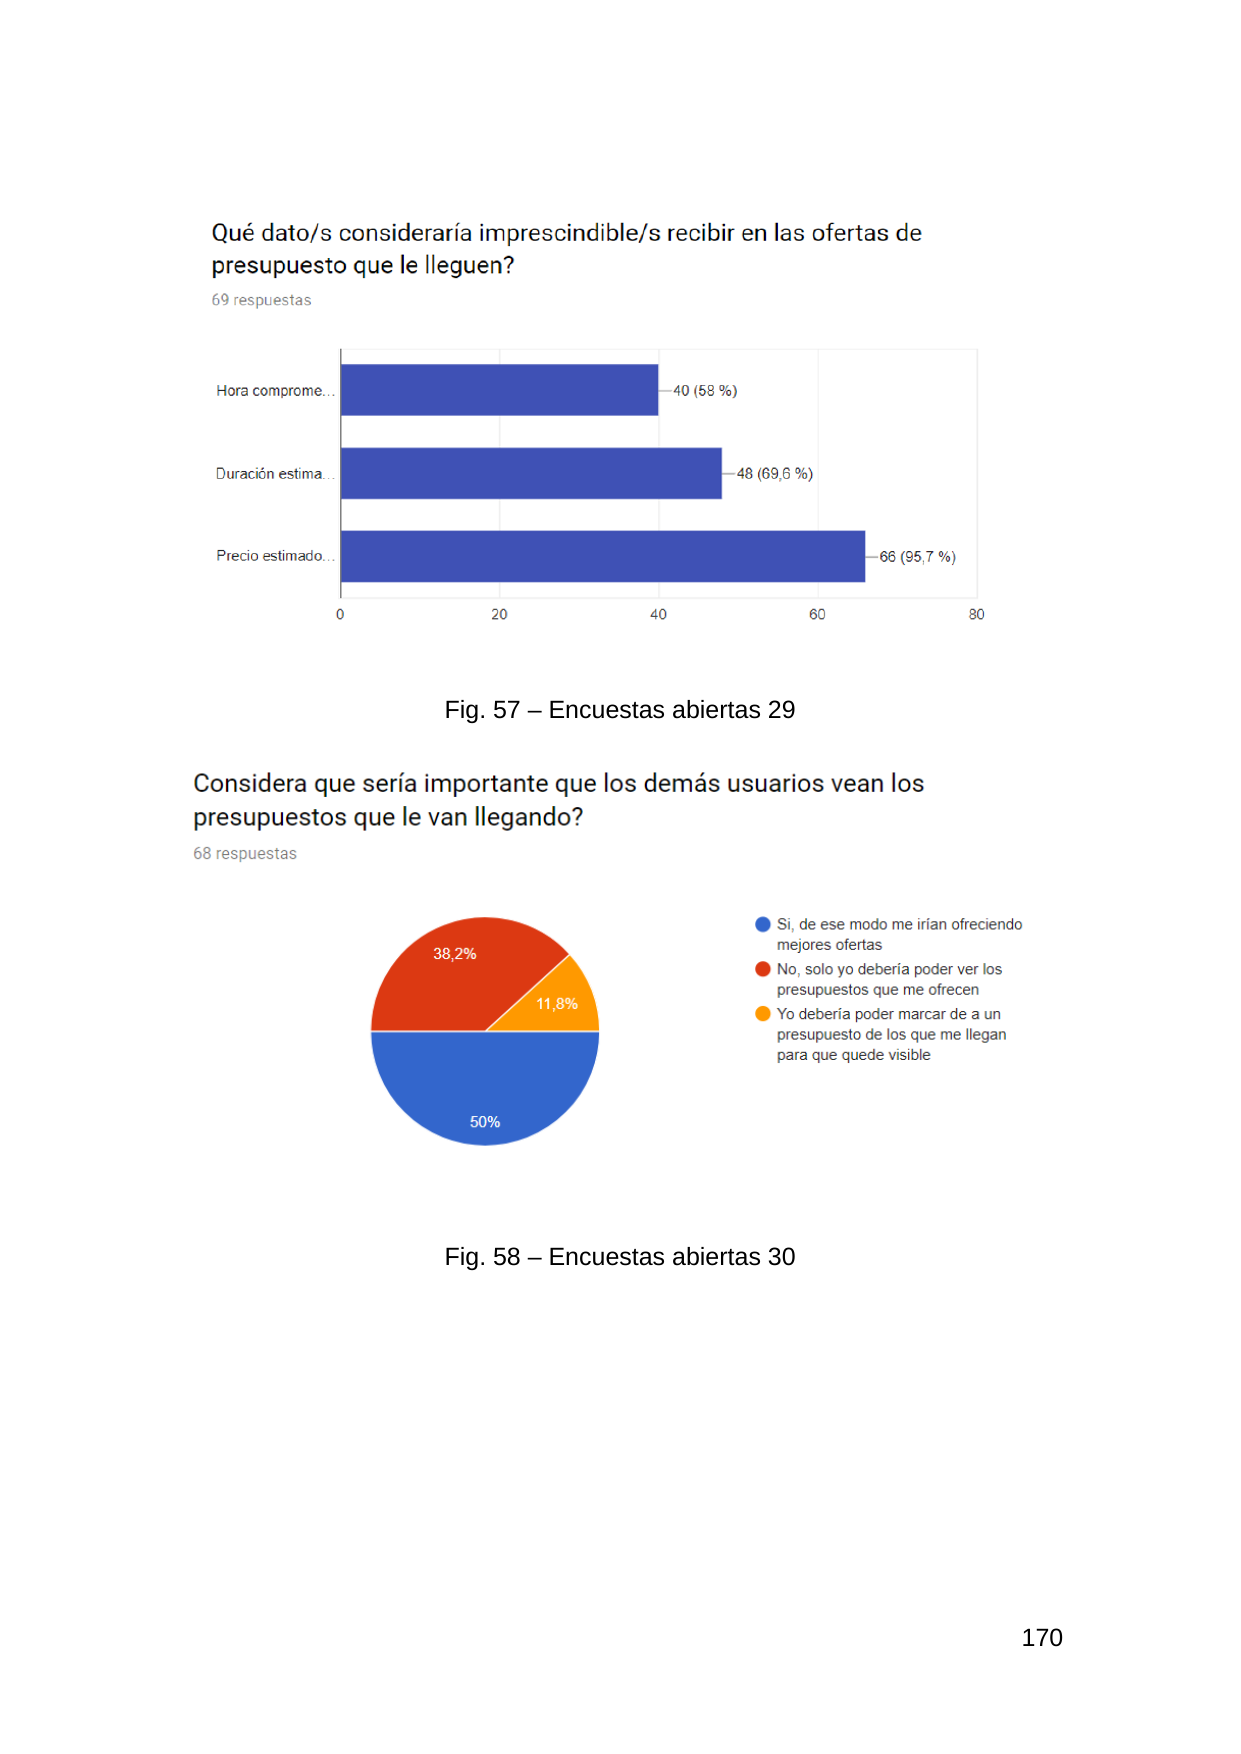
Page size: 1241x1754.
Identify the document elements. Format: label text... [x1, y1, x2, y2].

picture [177, 748, 1063, 1217]
text Fig. 58 – Encuestas abiertas 30 [177, 1242, 1063, 1271]
text Fig. 57 – Encuestas abiertas 29 [177, 695, 1063, 724]
picture [177, 177, 1063, 670]
